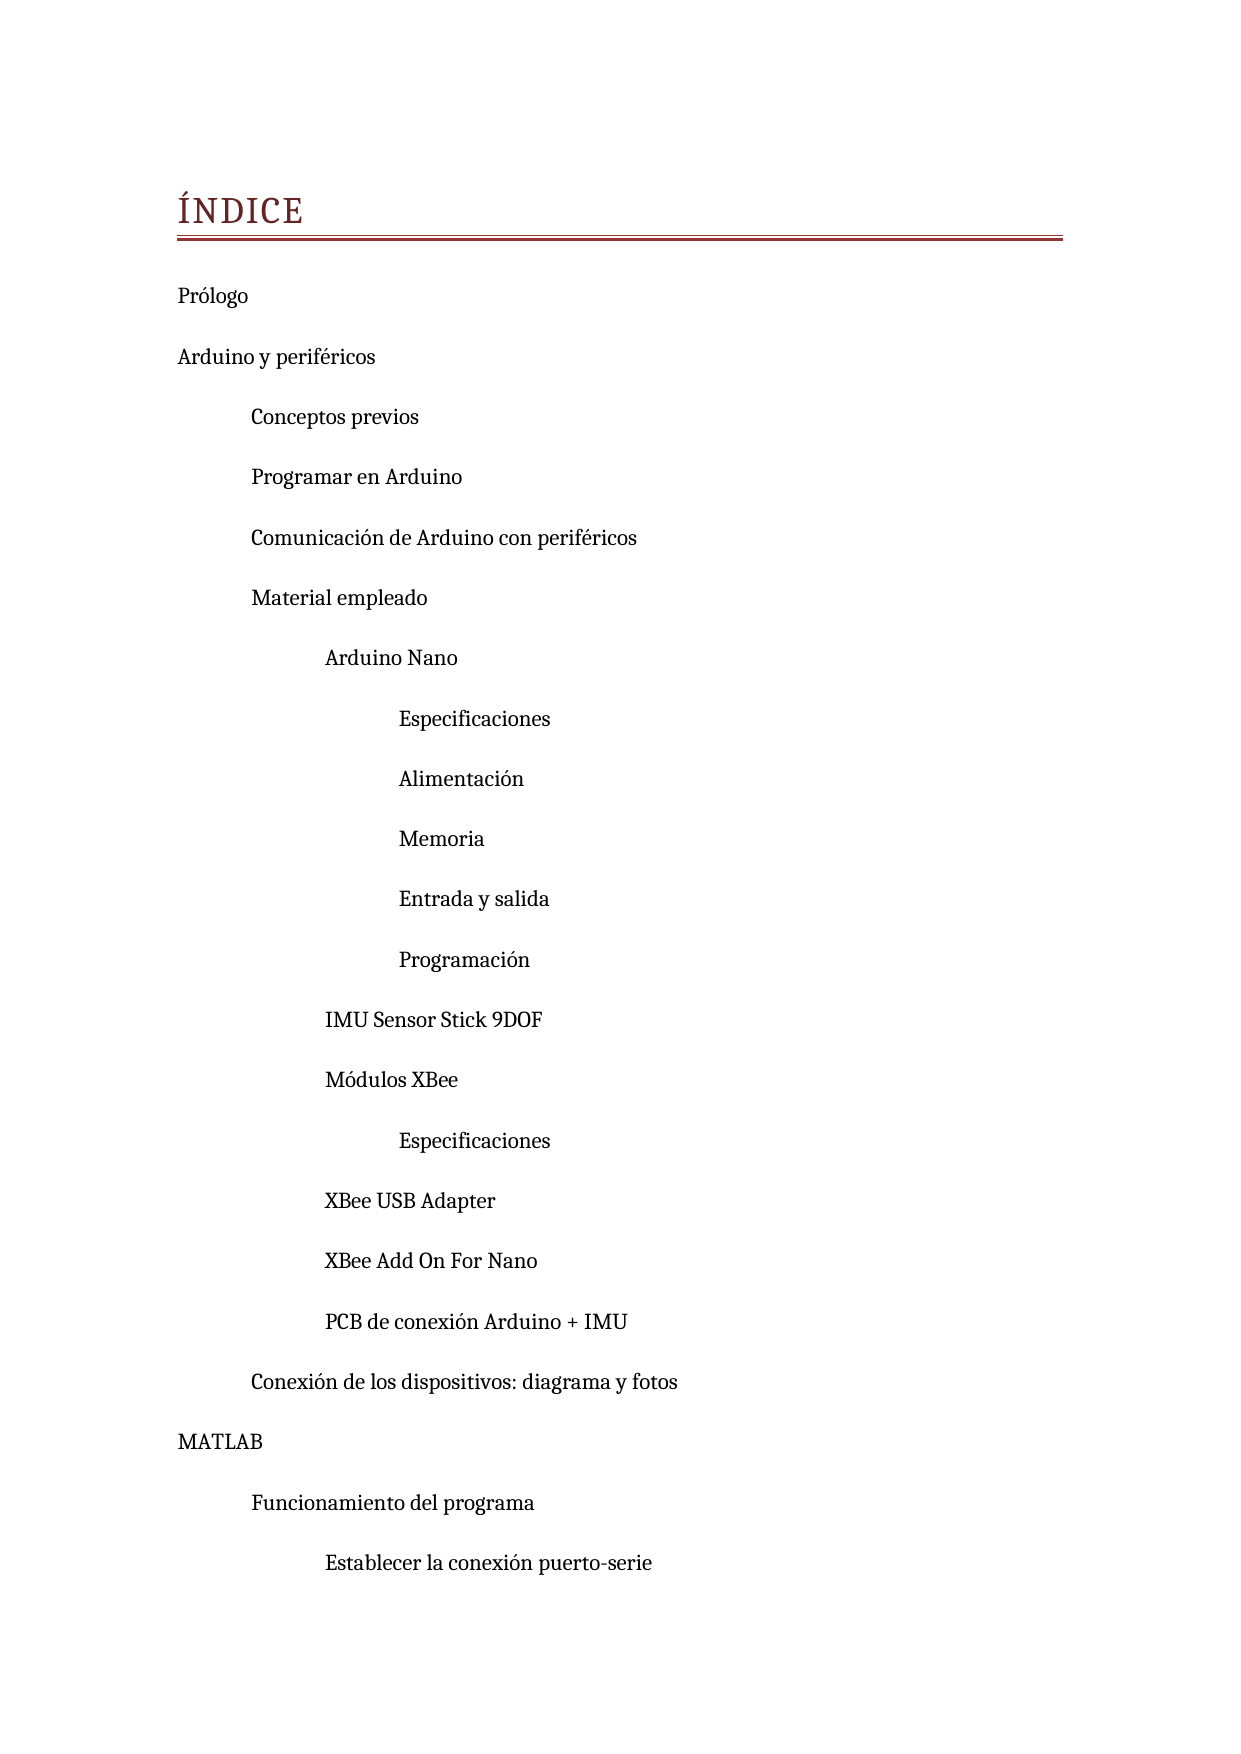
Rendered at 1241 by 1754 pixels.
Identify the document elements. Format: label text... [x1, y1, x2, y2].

text Conceptos previos [177, 404, 1063, 430]
text MATLAB [177, 1429, 1063, 1455]
text Entrada y salida [177, 886, 1063, 913]
text Memoria [177, 826, 1063, 852]
text Programar en Arduino [177, 464, 1063, 490]
text Módulos XBee [251, 1067, 1063, 1093]
text Funcionamiento del programa [177, 1489, 1063, 1516]
text Prólogo [177, 283, 1063, 309]
text Especificaciones [251, 1127, 1063, 1154]
text Establecer la conexión puerto-serie [177, 1550, 1063, 1576]
text Arduino y periféricos [177, 343, 1063, 370]
text XBee Add On For Nano [177, 1248, 1063, 1274]
text Arduino Nano [177, 645, 1063, 671]
text Conexión de los dispositivos: diagrama y fotos [177, 1369, 1063, 1395]
text Programación [177, 947, 1063, 973]
text PCB de conexión Arduino + IMU [177, 1308, 1063, 1335]
text Material empleado [177, 585, 1063, 611]
text XBee USB Adapter [251, 1188, 1063, 1214]
text Especificaciones [177, 705, 1063, 732]
text Alimentación [177, 766, 1063, 792]
subtitle ÍNDICE [177, 189, 1063, 235]
text IMU Sensor Stick 9DOF [177, 1007, 1063, 1033]
text Comunicación de Arduino con periféricos [177, 524, 1063, 551]
